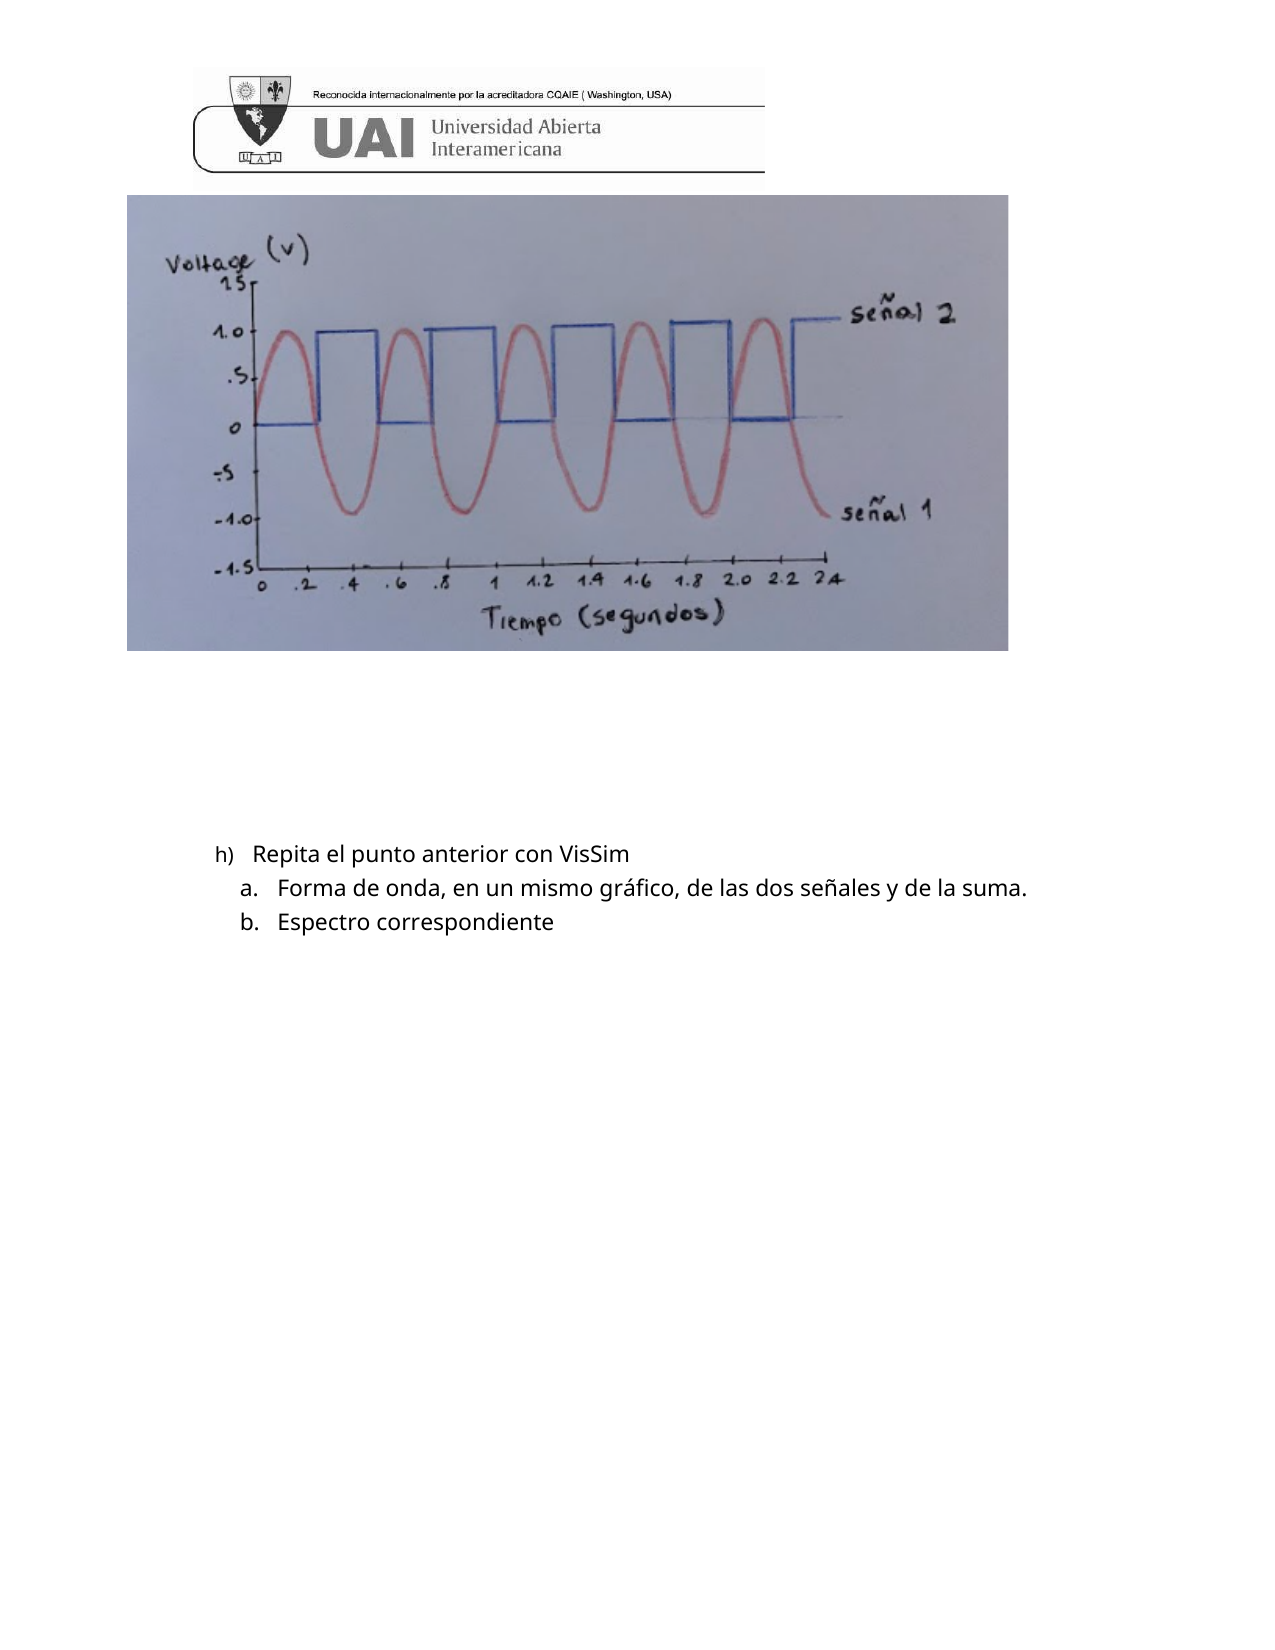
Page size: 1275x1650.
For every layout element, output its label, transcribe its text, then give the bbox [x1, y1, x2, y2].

picture [127, 195, 1009, 651]
list Forma de onda, en un mismo gráfico, de las dos señales y de la suma. [239, 872, 1185, 903]
list Repita el punto anterior con VisSim [214, 838, 1185, 869]
list Espectro correspondiente [239, 906, 1185, 937]
picture [193, 67, 764, 191]
